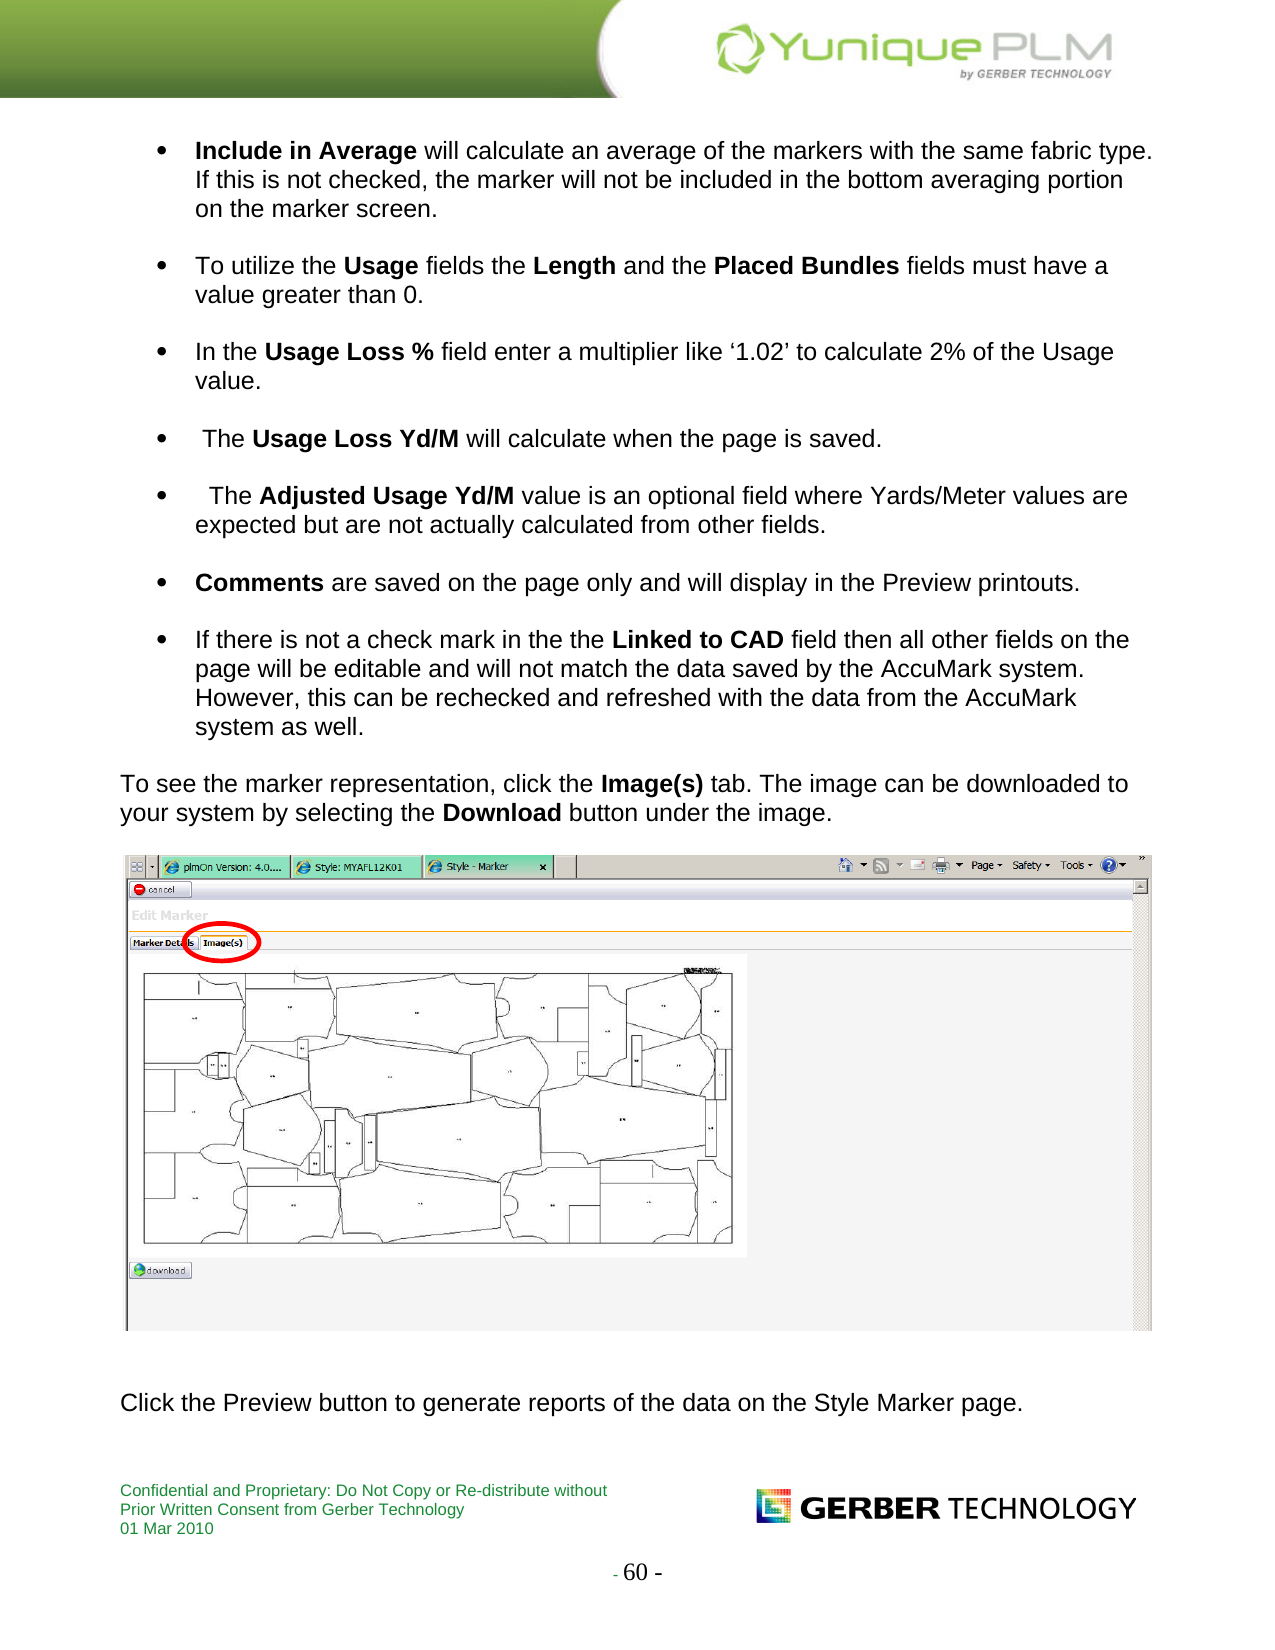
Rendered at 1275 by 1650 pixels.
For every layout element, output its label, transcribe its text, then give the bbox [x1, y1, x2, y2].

list The Usage Loss Yd/M will calculate when the page is saved. [157, 424, 1155, 453]
picture [0, 0, 634, 98]
text Click the Preview button to generate reports of the data on the Style Marker page. [120, 1388, 1155, 1417]
list In the Usage Loss % field enter a multiplier like ‘1.02’ to calculate 2% of the Usage value. [157, 337, 1155, 395]
list If there is not a check mark in the the Linked to CAD field then all other fields on the page will be editable and will not match the data saved by the AccuMark system. However, this can be rechecked and refreshed with the data from the AccuMark system as well. [157, 625, 1155, 740]
list Include in Average will calculate an average of the markers with the same fabric type. If this is not checked, the marker will not be included in the bottom averaging portion on the marker screen. [157, 136, 1155, 222]
list To utilize the Usage fields the Length and the Placed Bundles fields must have a value greater than 0. [157, 251, 1155, 309]
list Comments are saved on the page only and will display in the Preview printouts. [157, 568, 1155, 597]
text To see the marker representation, click the Image(s) tab. The image can be downloaded to your system by selecting the Download button under the image. [120, 769, 1155, 827]
picture [703, 4, 1126, 102]
list The Adjusted Usage Yd/M value is an optional field where Yards/Meter values are expected but are not actually calculated from other fields. [157, 481, 1155, 539]
picture [756, 1485, 1137, 1526]
picture [123, 855, 1152, 1331]
